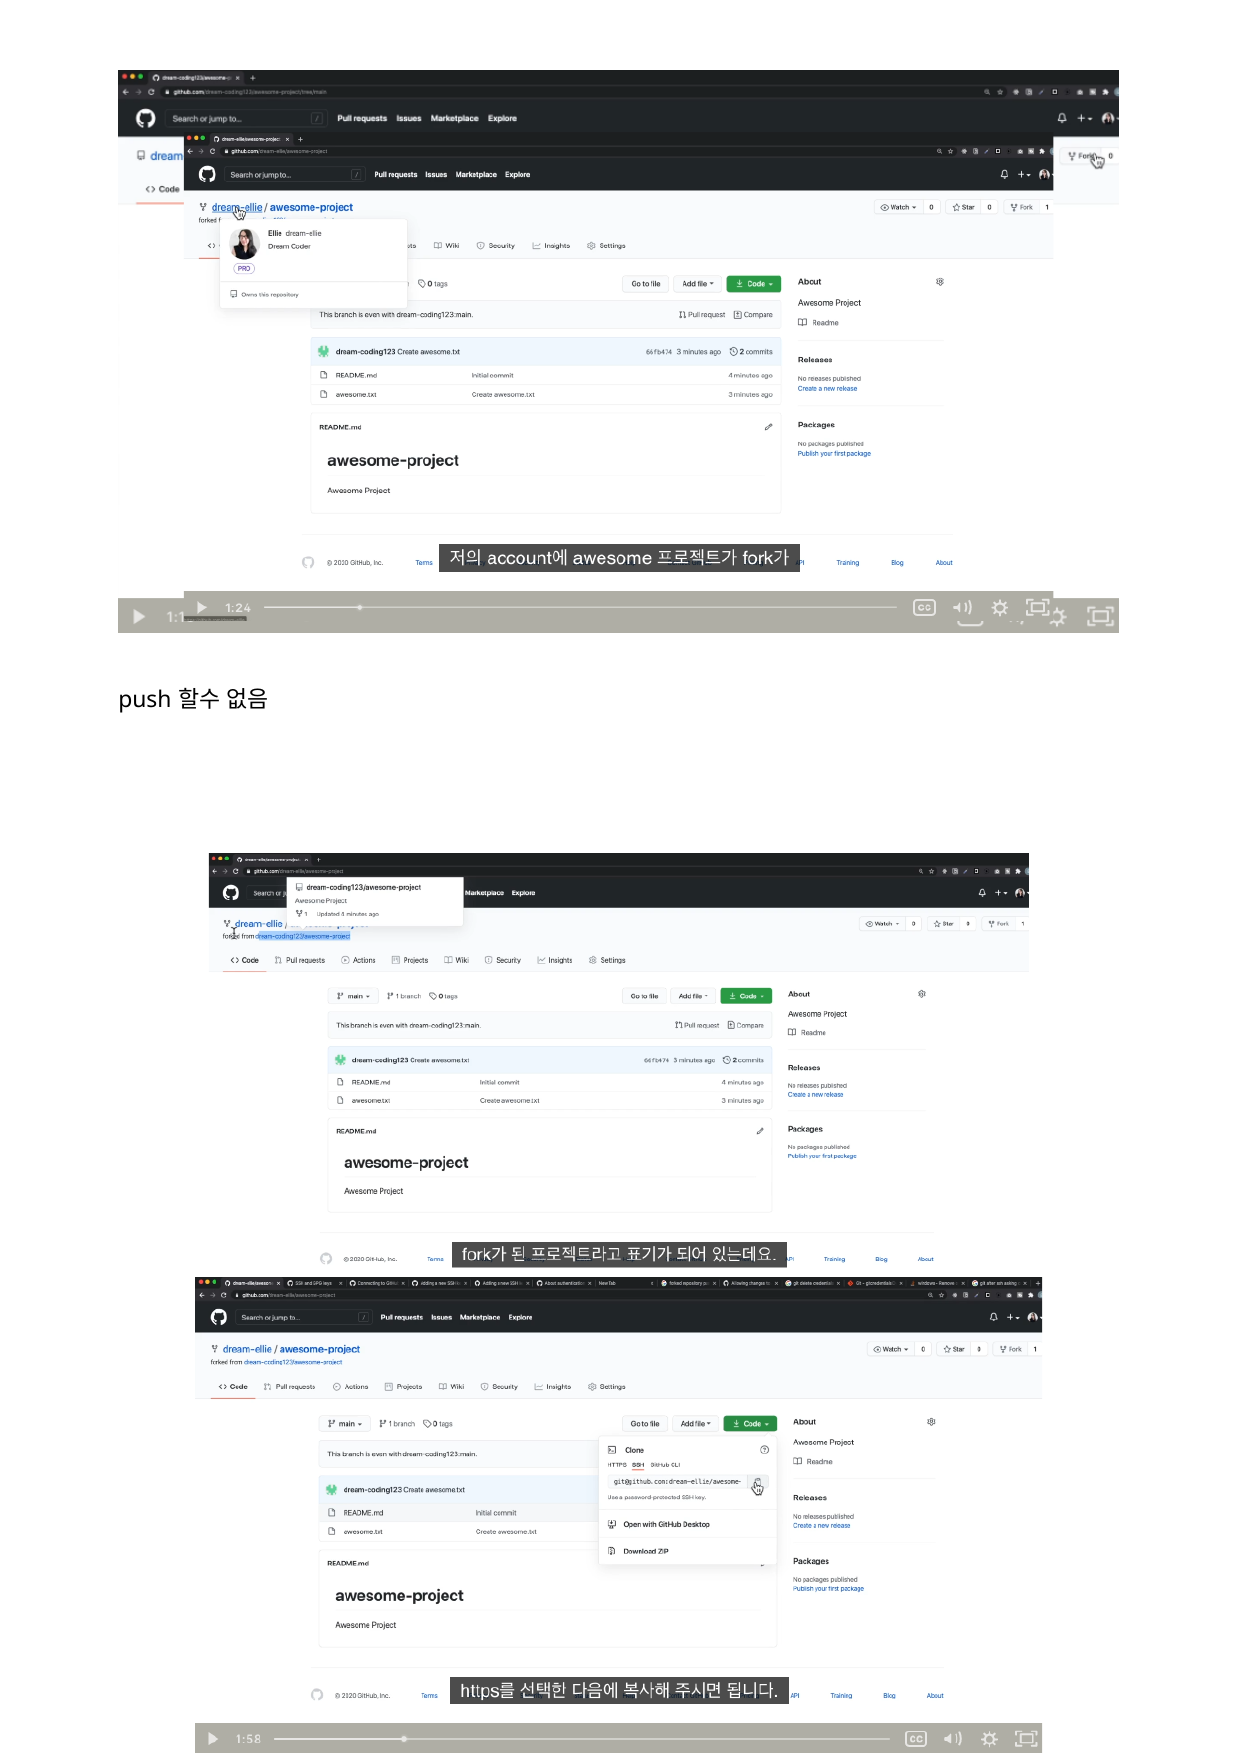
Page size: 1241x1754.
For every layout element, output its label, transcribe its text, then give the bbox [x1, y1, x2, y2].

picture [119, 71, 1118, 633]
picture [196, 853, 1041, 1753]
